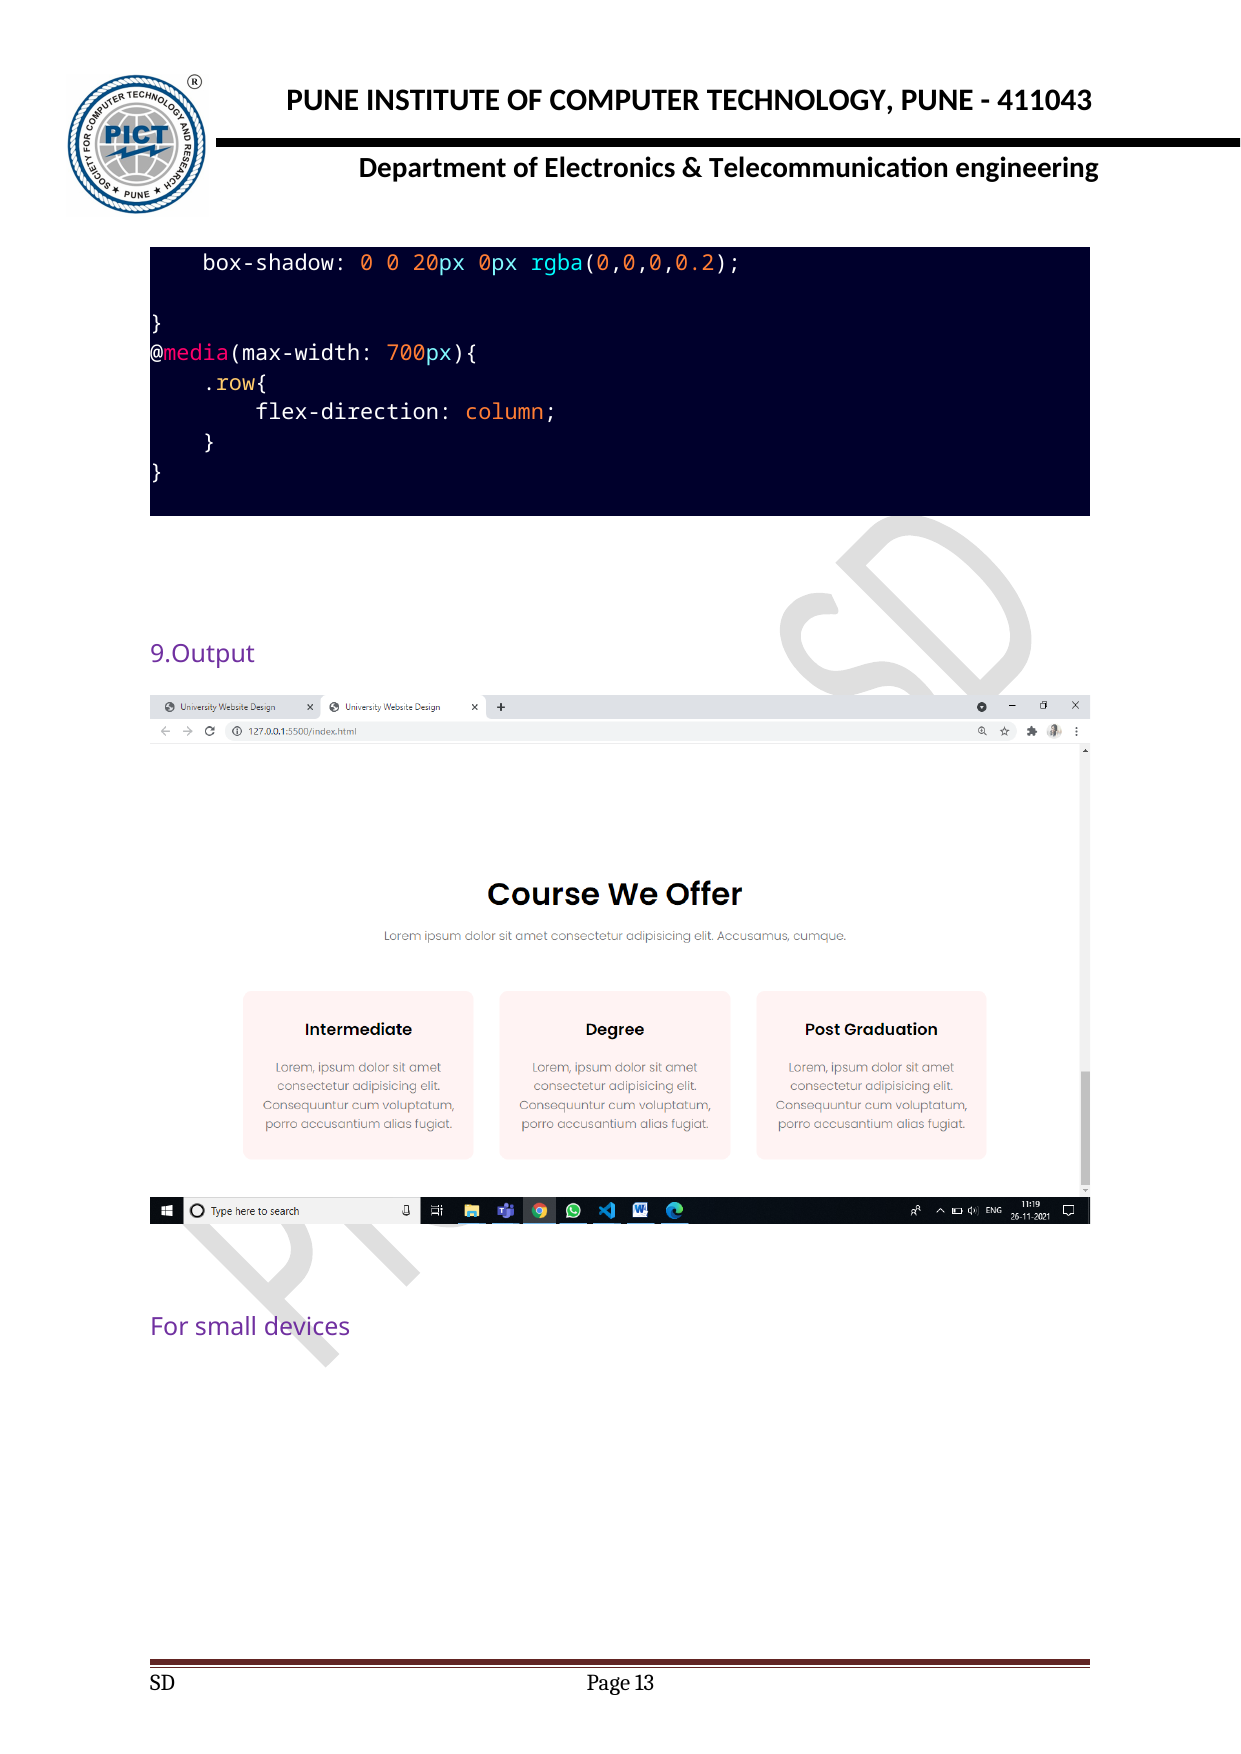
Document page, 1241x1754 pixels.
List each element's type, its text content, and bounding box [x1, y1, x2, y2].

text box-shadow: 0 0 20px 0px rgba(0,0,0,0.2); [150, 247, 1090, 277]
text } [150, 307, 1090, 337]
text } [150, 426, 1090, 456]
picture [150, 695, 1091, 1224]
picture [66, 74, 209, 217]
text @media(max-width: 700px){ [150, 337, 1090, 367]
text .row{ [150, 367, 1090, 396]
text } [150, 456, 1090, 486]
text 9.Output [150, 636, 1090, 669]
text For small devices [150, 1309, 1090, 1343]
text flex-direction: column; [150, 396, 1090, 426]
